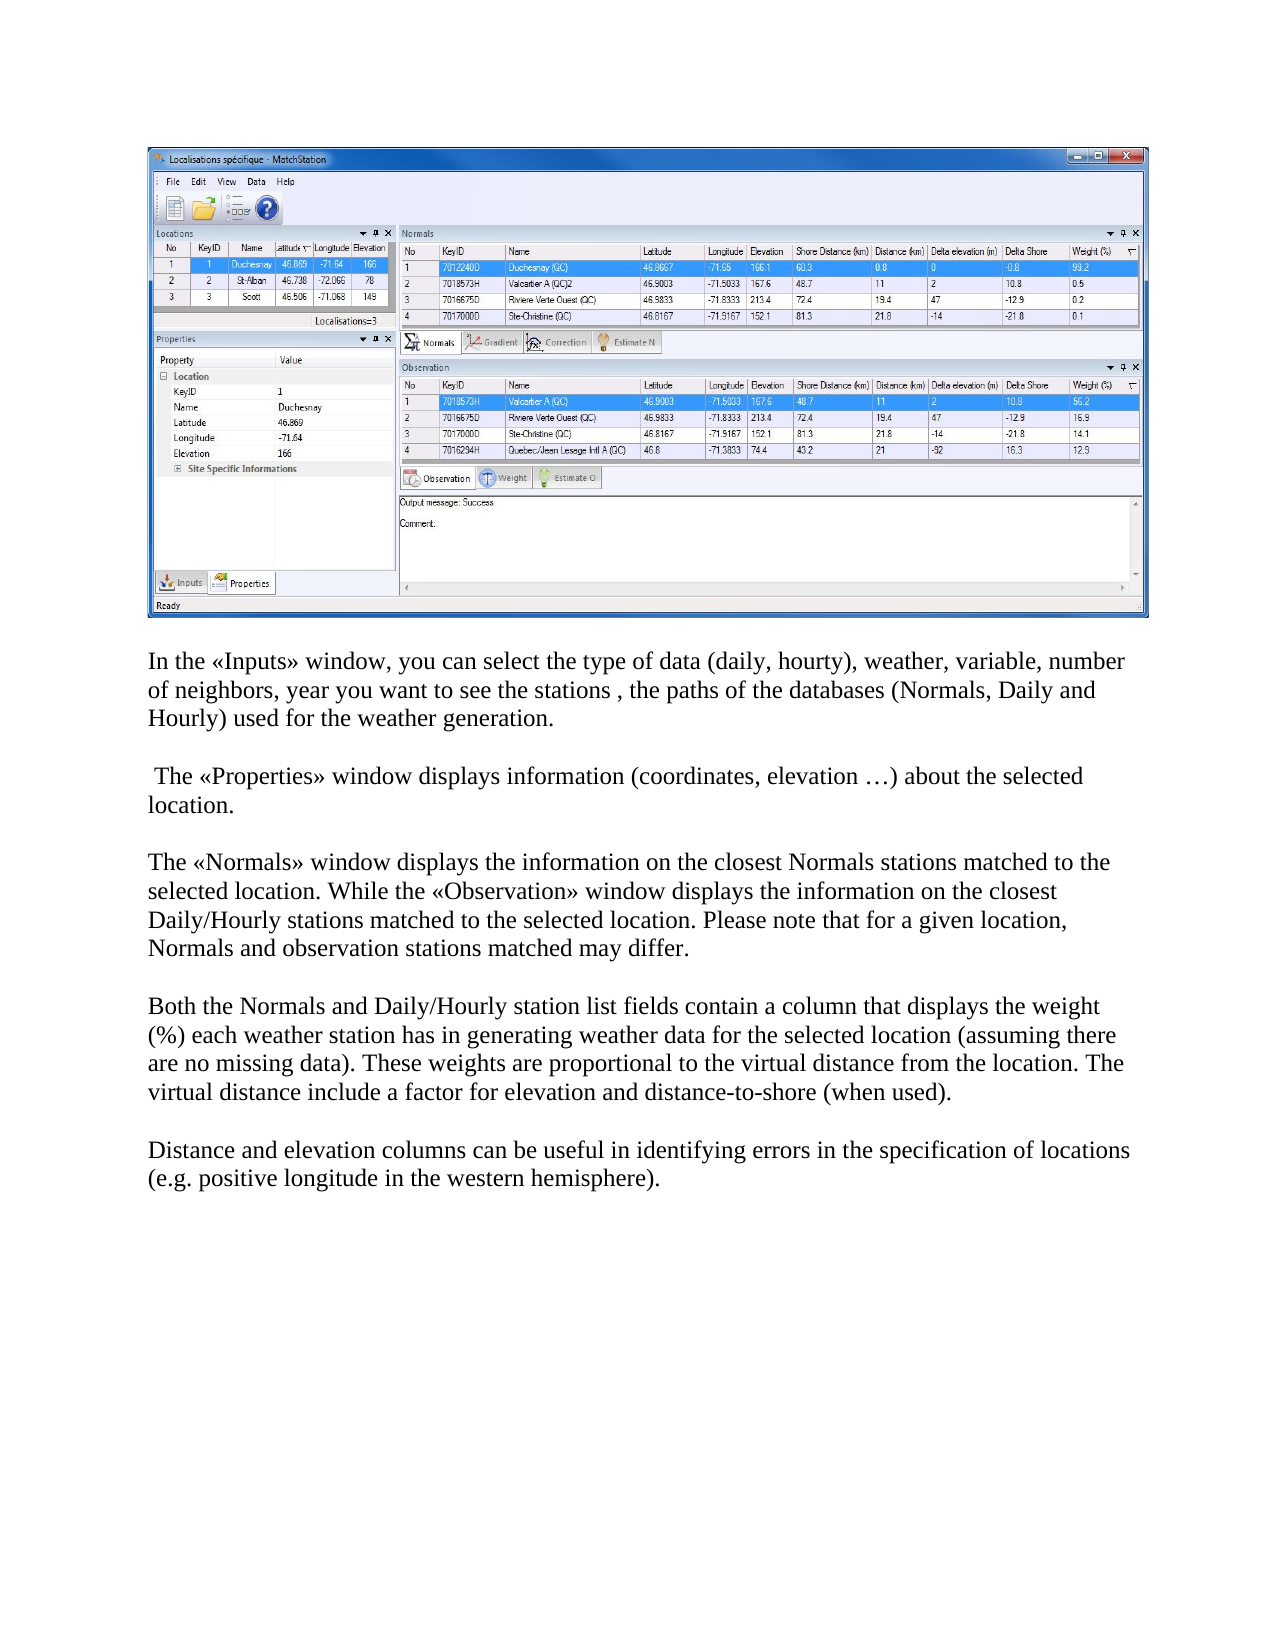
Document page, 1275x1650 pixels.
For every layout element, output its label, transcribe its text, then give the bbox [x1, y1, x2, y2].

text Distance and elevation columns can be useful in identifying errors in the specification of locations (e.g. positive longitude in the western hemisphere). [148, 1135, 1137, 1192]
picture [147, 147, 1149, 618]
text In the «Inputs» window, you can select the type of data (daily, hourty), weather, variable, number of neighbors, year you want to see the stations , the paths of the databases (Normals, Daily and Hourly) used for the weather generation. [148, 646, 1137, 732]
text The «Properties» window displays information (coordinates, elevation …) about the selected location. [148, 761, 1137, 818]
text Both the Normals and Daily/Hourly station list fields contain a column that displays the weight (%) each weather station has in generating weather data for the selected location (assuming there are no missing data). These weights are proportional to the virtual distance from the location. The virtual distance include a factor for elevation and distance-to-shore (when used). [148, 991, 1137, 1106]
text The «Normals» window displays the information on the closest Normals stations matched to the selected location. While the «Observation» window displays the information on the closest Daily/Hourly stations matched to the selected location. Please note that for a given location, Normals and observation stations matched may differ. [148, 847, 1137, 962]
